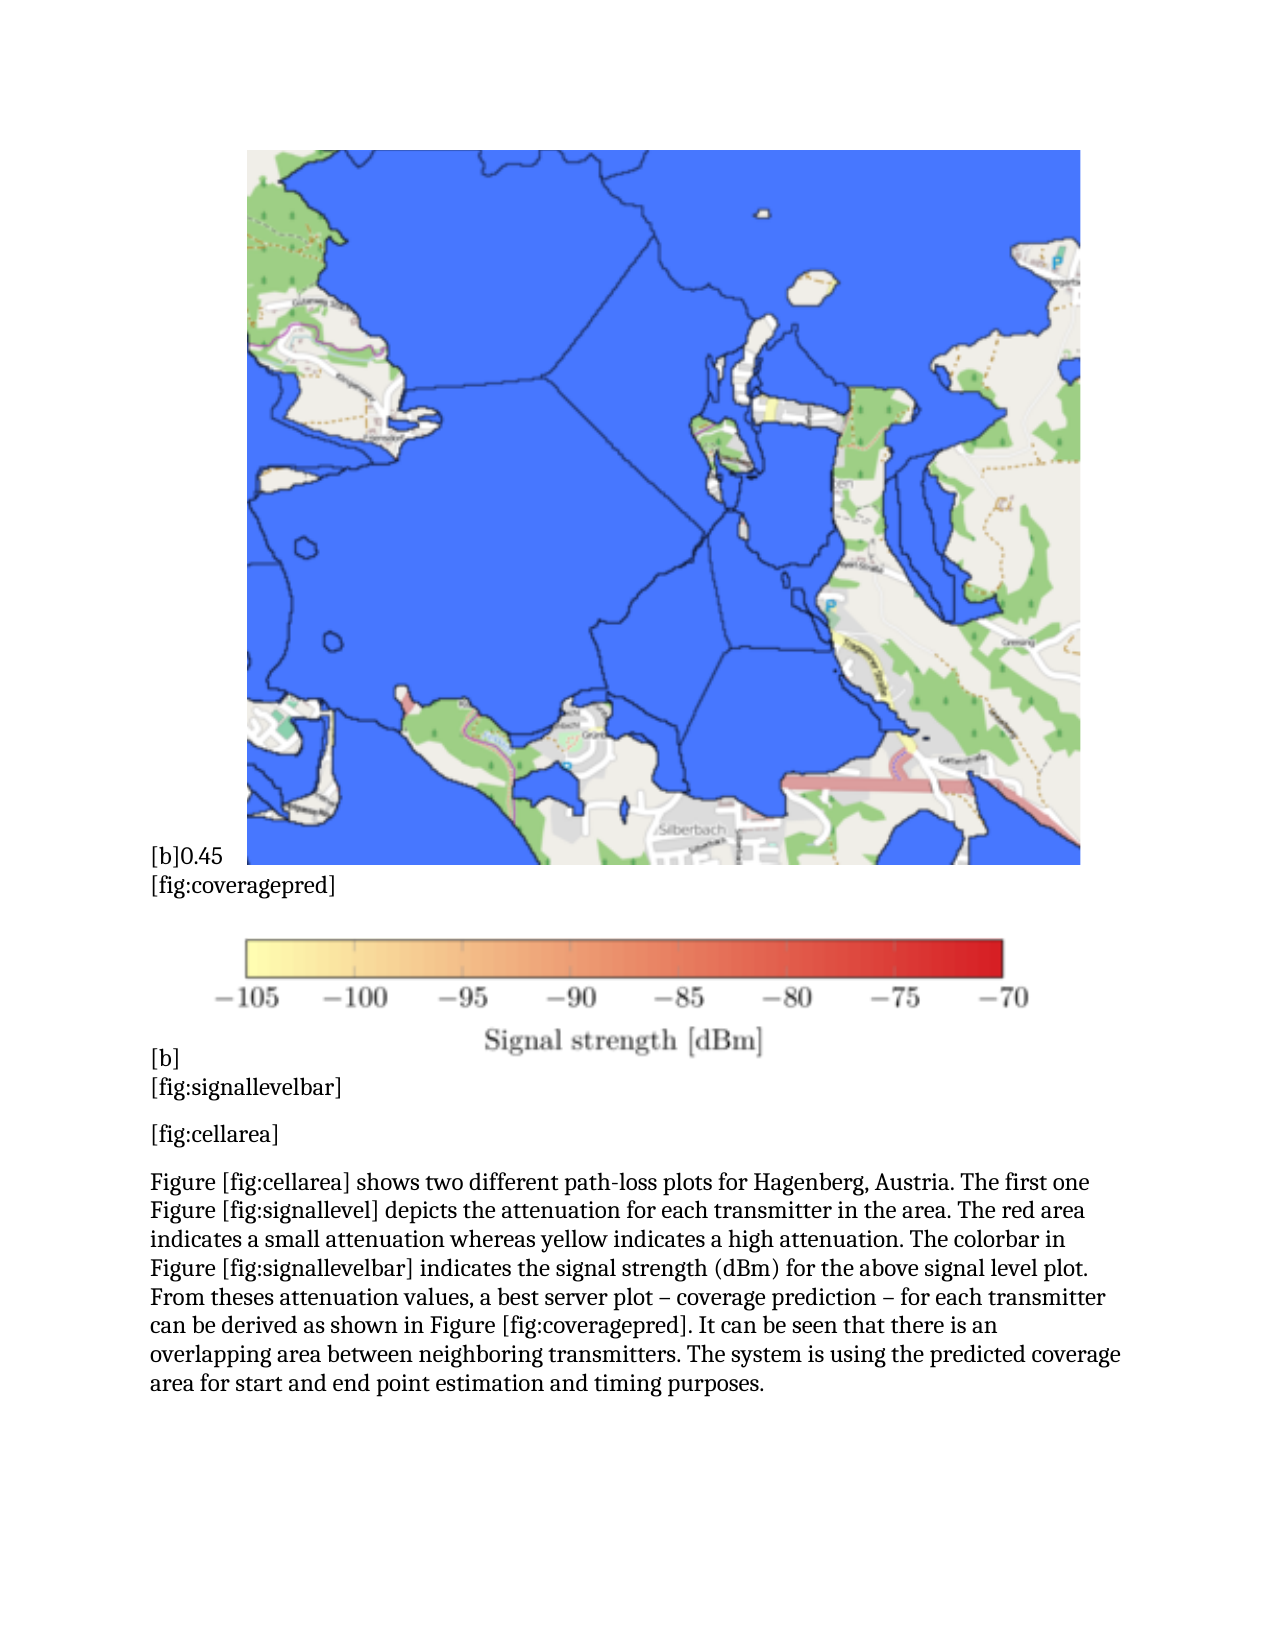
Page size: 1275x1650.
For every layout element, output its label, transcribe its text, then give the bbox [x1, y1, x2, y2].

picture [247, 150, 1081, 865]
picture [205, 918, 1039, 1067]
text Figure [fig:cellarea] shows two different path-loss plots for Hagenberg, Austria. The first one Figure [fig:signallevel] depicts the attenuation for each transmitter in the area. The red area indicates a small attenuation whereas yellow indicates a high attenuation. The colorbar in Figure [fig:signallevelbar] indicates the signal strength (dBm) for the above signal level plot. From theses attenuation values, a best server plot – coverage prediction – for each transmitter can be derived as shown in Figure [fig:coveragepred]. It can be seen that there is an overlapping area between neighboring transmitters. The system is using the predicted coverage area for start and end point estimation and timing purposes. [150, 1167, 1125, 1397]
text [fig:cellarea] [150, 1120, 1125, 1149]
